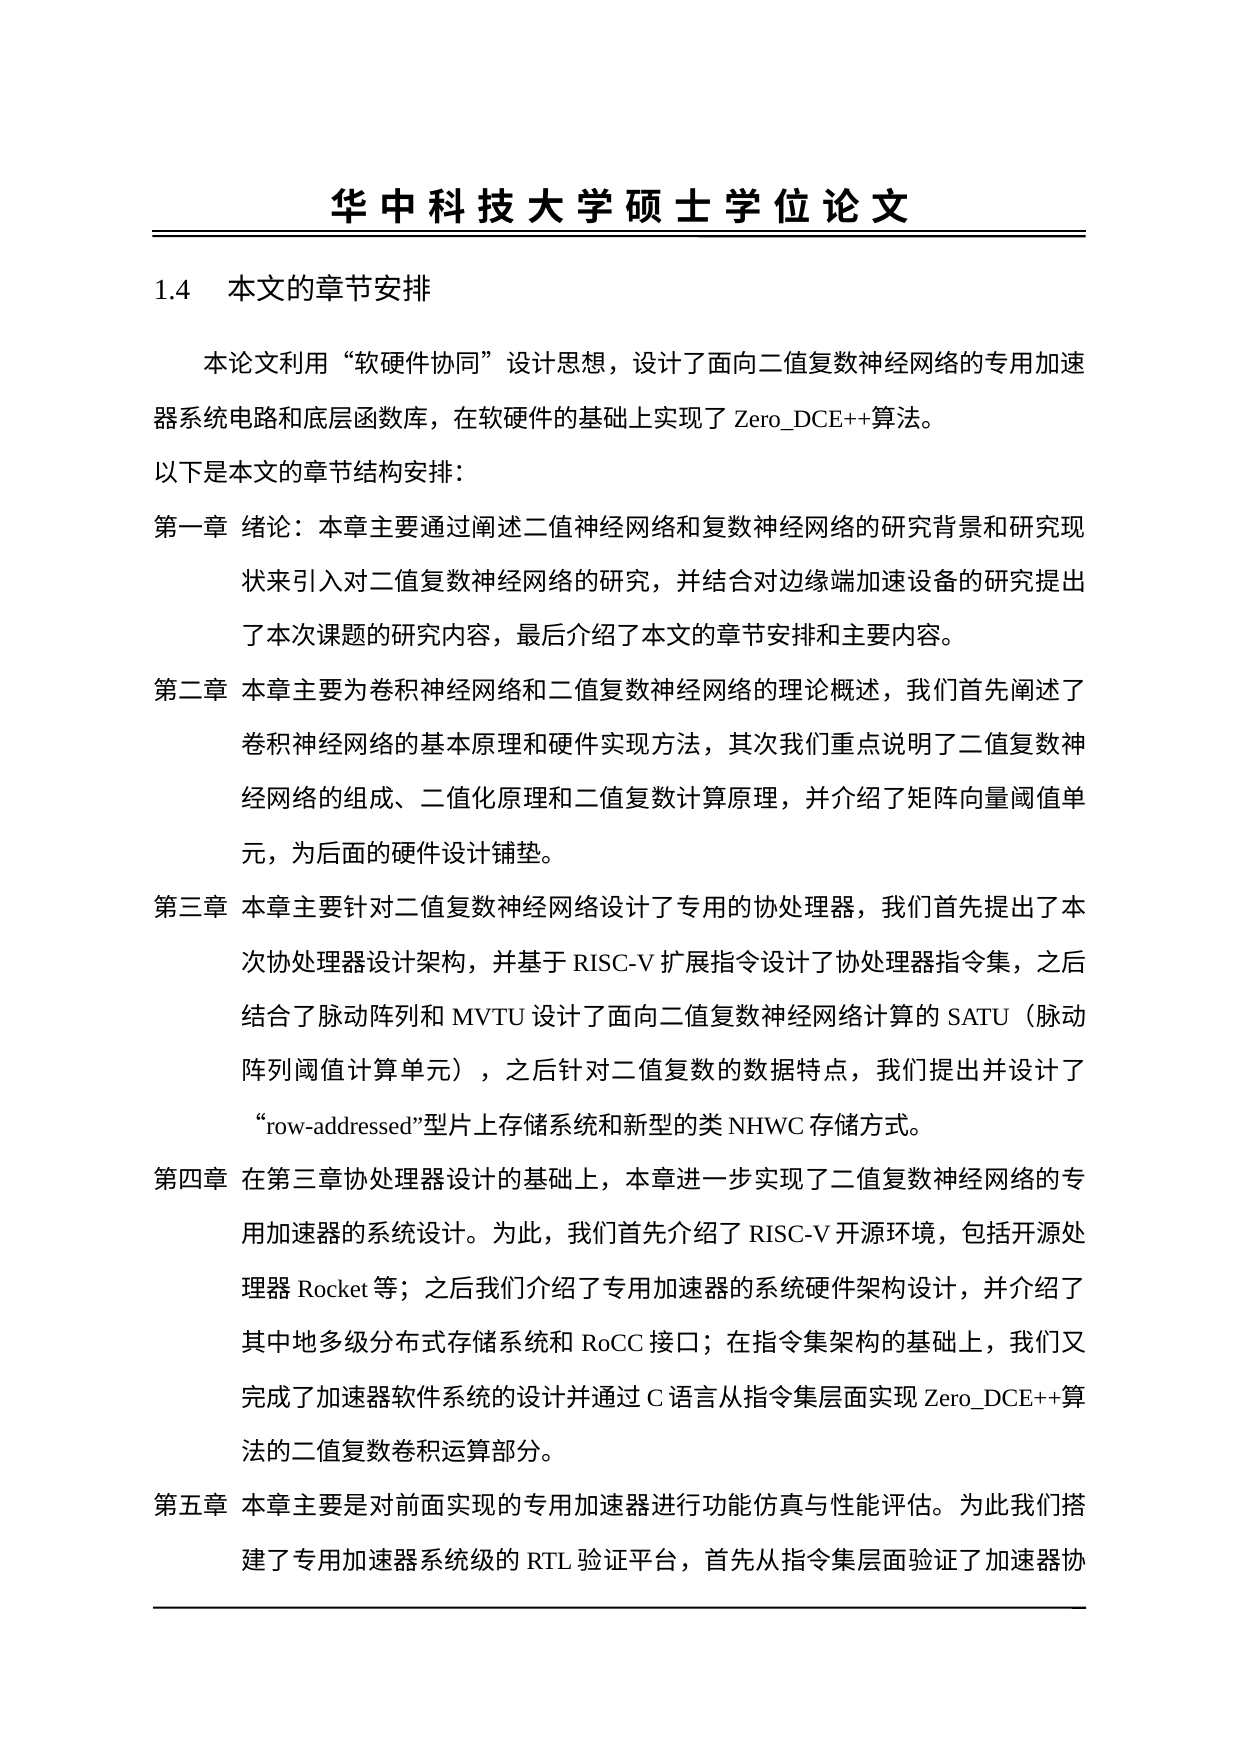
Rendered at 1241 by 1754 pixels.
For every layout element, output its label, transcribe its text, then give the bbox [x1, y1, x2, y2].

list 绪论：本章主要通过阐述二值神经网络和复数神经网络的研究背景和研究现状来引入对二值复数神经网络的研究，并结合对边缘端加速设备的研究提出了本次课题的研究内容，最后介绍了本文的章节安排和主要内容。 [153, 507, 1087, 652]
list 本章主要为卷积神经网络和二值复数神经网络的理论概述，我们首先阐述了卷积神经网络的基本原理和硬件实现方法，其次我们重点说明了二值复数神经网络的组成、二值化原理和二值复数计算原理，并介绍了矩阵向量阈值单元，为后面的硬件设计铺垫。 [153, 670, 1087, 869]
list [153, 1486, 1087, 1576]
text 本论文利用“软硬件协同”设计思想，设计了面向二值复数神经网络的专用加速器系统电路和底层函数库，在软硬件的基础上实现了Zero_DCE++算法。 [153, 344, 1087, 434]
list 本章主要针对二值复数神经网络设计了专用的协处理器，我们首先提出了本次协处理器设计架构，并基于RISC-V扩展指令设计了协处理器指令集，之后结合了脉动阵列和MVTU设计了面向二值复数神经网络计算的SATU（脉动阵列阈值计算单元），之后针对二值复数的数据特点，我们提出并设计了“row-addressed”型片上存储系统和新型的类NHWC存储方式。 [153, 888, 1087, 1141]
subtitle 本文的章节安排 [153, 266, 1087, 308]
list 在第三章协处理器设计的基础上，本章进一步实现了二值复数神经网络的专用加速器的系统设计。为此，我们首先介绍了RISC-V开源环境，包括开源处理器Rocket等；之后我们介绍了专用加速器的系统硬件架构设计，并介绍了其中地多级分布式存储系统和RoCC接口；在指令集架构的基础上，我们又完成了加速器软件系统的设计并通过C语言从指令集层面实现Zero_DCE++算法的二值复数卷积运算部分。 [153, 1159, 1087, 1468]
text 以下是本文的章节结构安排： [153, 453, 1087, 489]
